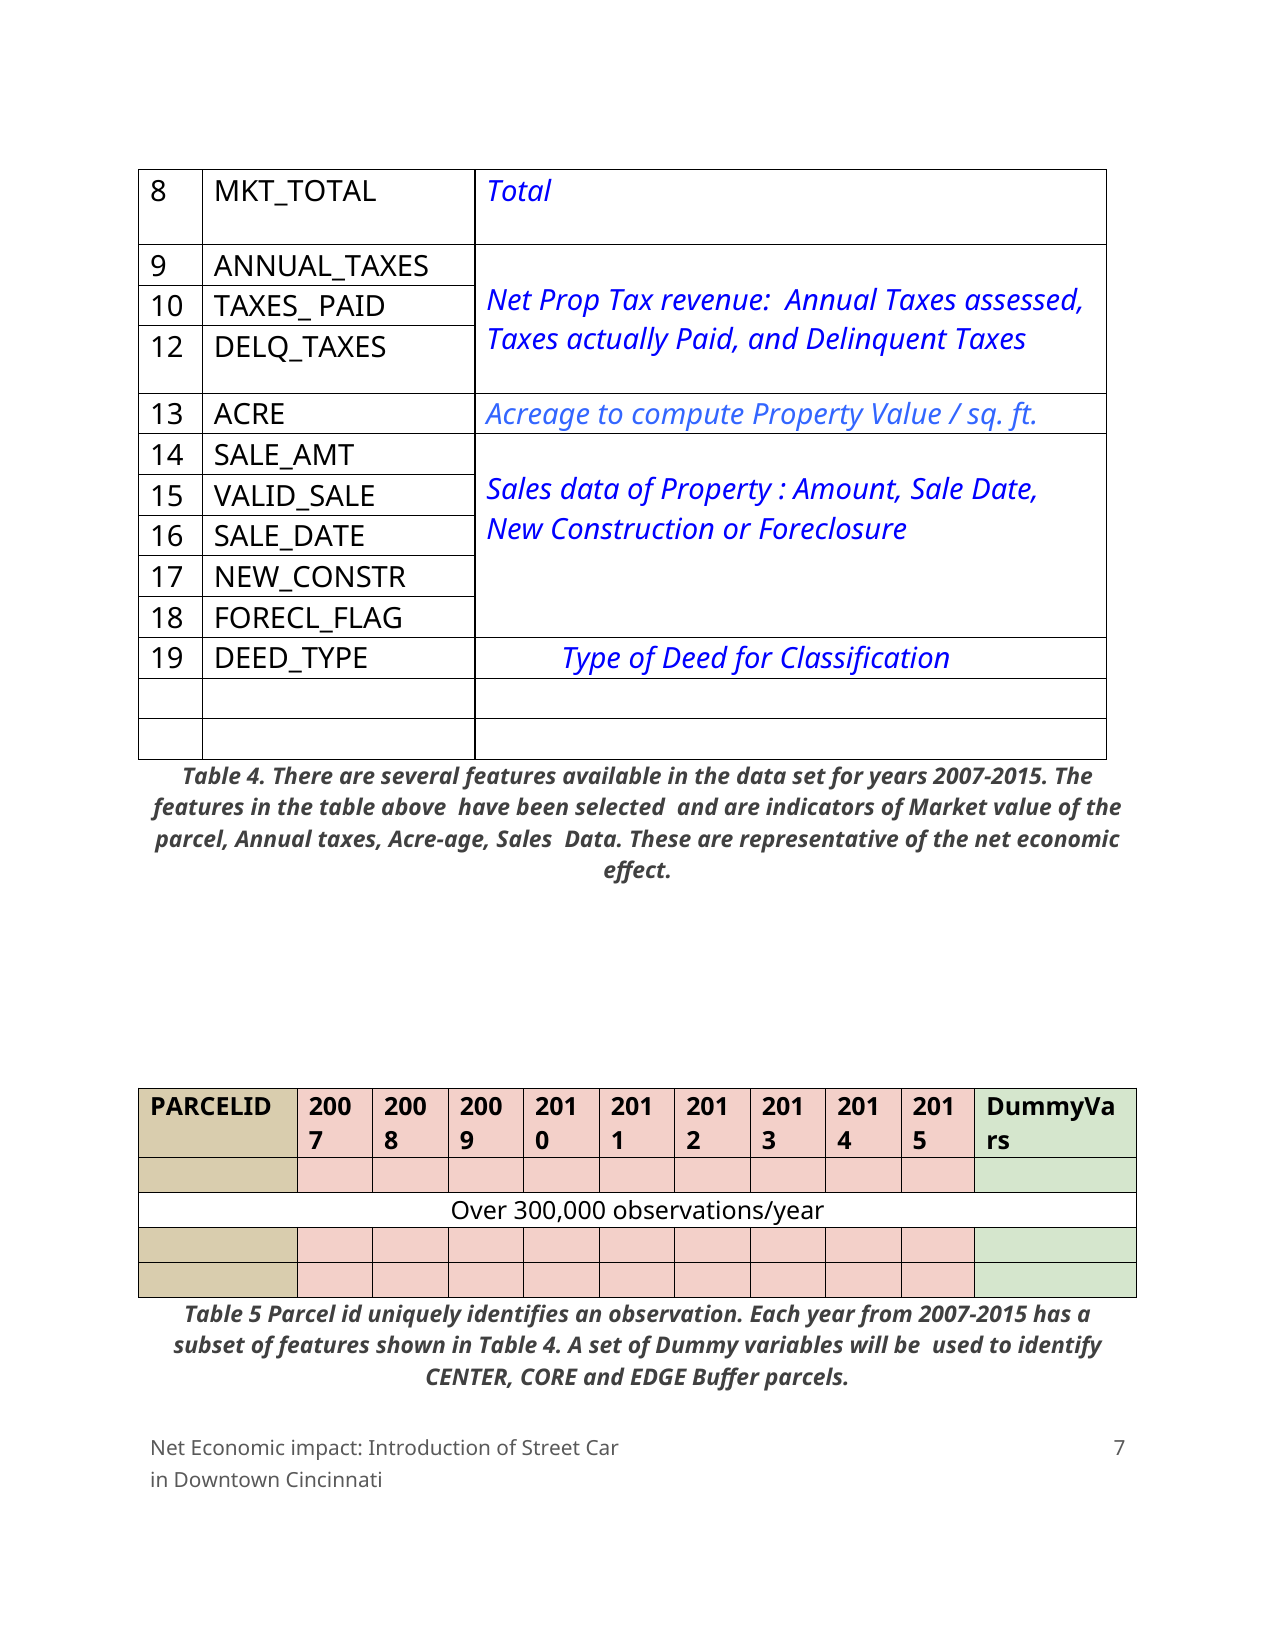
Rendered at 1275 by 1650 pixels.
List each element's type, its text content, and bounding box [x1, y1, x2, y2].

table_cell [203, 719, 474, 759]
table_cell [449, 1228, 523, 1262]
table_cell [751, 1228, 825, 1262]
table_cell [476, 679, 1106, 718]
table_cell [751, 1158, 825, 1192]
table_header 2009 [449, 1089, 523, 1157]
table_cell 9 [139, 245, 202, 284]
table_cell [902, 1263, 974, 1297]
table_cell 13 [139, 394, 202, 433]
table_cell MKT_TOTAL [203, 170, 474, 244]
table_cell 19 [139, 638, 202, 677]
table_cell [600, 1263, 674, 1297]
table_header 2013 [751, 1089, 825, 1157]
table_cell SALE_DATE [203, 516, 474, 555]
table_cell [975, 1158, 1136, 1192]
table_header 2010 [524, 1089, 599, 1157]
table_cell [675, 1158, 750, 1192]
table_cell [975, 1263, 1136, 1297]
table_cell VALID_SALE [203, 475, 474, 514]
table_cell [826, 1263, 901, 1297]
table_cell Type of Deed for Classification [476, 638, 1106, 677]
table_header 2007 [298, 1089, 372, 1157]
table_cell [675, 1228, 750, 1262]
table_cell [902, 1158, 974, 1192]
table_cell NEW_CONSTR [203, 556, 474, 596]
text Table 4. There are several features available in the data set for years 2007-2015. The features in the table above have been selected and are indicators of Market value of the parcel, Annual taxes, Acre-age, Sales Data. These are representative of the net economic effect. [150, 760, 1125, 885]
table_header 2008 [373, 1089, 448, 1157]
table_cell [373, 1263, 448, 1297]
table_cell [139, 1158, 297, 1192]
table_header 2015 [902, 1089, 974, 1157]
table_cell ANNUAL_TAXES [203, 245, 474, 284]
table_cell [600, 1228, 674, 1262]
table_header 2012 [675, 1089, 750, 1157]
table_cell [373, 1158, 448, 1192]
table_cell [298, 1228, 372, 1262]
table_cell 8 [139, 170, 202, 244]
table_cell 12 [139, 326, 202, 392]
table_cell 18 [139, 597, 202, 637]
table_cell [449, 1263, 523, 1297]
table_cell 17 [139, 556, 202, 596]
table_header 2011 [600, 1089, 674, 1157]
table_cell [298, 1263, 372, 1297]
table_cell [675, 1263, 750, 1297]
table_cell [826, 1158, 901, 1192]
table_cell [476, 719, 1106, 759]
table_cell ACRE [203, 394, 474, 433]
table_cell [524, 1228, 599, 1262]
table_cell Sales data of Property : Amount, Sale Date, New Construction or Foreclosure [476, 434, 1106, 637]
table_cell [139, 1263, 297, 1297]
table_cell TAXES_ PAID [203, 286, 474, 325]
table_cell [751, 1263, 825, 1297]
table_cell [203, 679, 474, 718]
table_cell FORECL_FLAG [203, 597, 474, 637]
table_cell DELQ_TAXES [203, 326, 474, 392]
table_cell [139, 1228, 297, 1262]
table_cell Over 300,000 observations/year [139, 1193, 1136, 1227]
table_cell [524, 1158, 599, 1192]
table_cell [826, 1228, 901, 1262]
table_cell 15 [139, 475, 202, 514]
table_cell [373, 1228, 448, 1262]
table_header DummyVars [975, 1089, 1136, 1157]
table_cell [902, 1228, 974, 1262]
table_cell Acreage to compute Property Value / sq. ft. [476, 394, 1106, 433]
table_cell [449, 1158, 523, 1192]
table_cell [298, 1158, 372, 1192]
table_cell [139, 719, 202, 759]
table_header 2014 [826, 1089, 901, 1157]
table_header PARCELID [139, 1089, 297, 1157]
text Table 5 Parcel id uniquely identifies an observation. Each year from 2007-2015 has a subset of features shown in Table 4. A set of Dummy variables will be used to identify CENTER, CORE and EDGE Buffer parcels. [150, 1298, 1125, 1392]
table_cell DEED_TYPE [203, 638, 474, 677]
table_cell 10 [139, 286, 202, 325]
table_cell 14 [139, 434, 202, 474]
table_cell [600, 1158, 674, 1192]
table_cell [139, 679, 202, 718]
table_cell 16 [139, 516, 202, 555]
table_cell Net Prop Tax revenue: Annual Taxes assessed, Taxes actually Paid, and Delinquent Taxes [476, 245, 1106, 392]
table_cell [524, 1263, 599, 1297]
table_cell [975, 1228, 1136, 1262]
table_cell SALE_AMT [203, 434, 474, 474]
